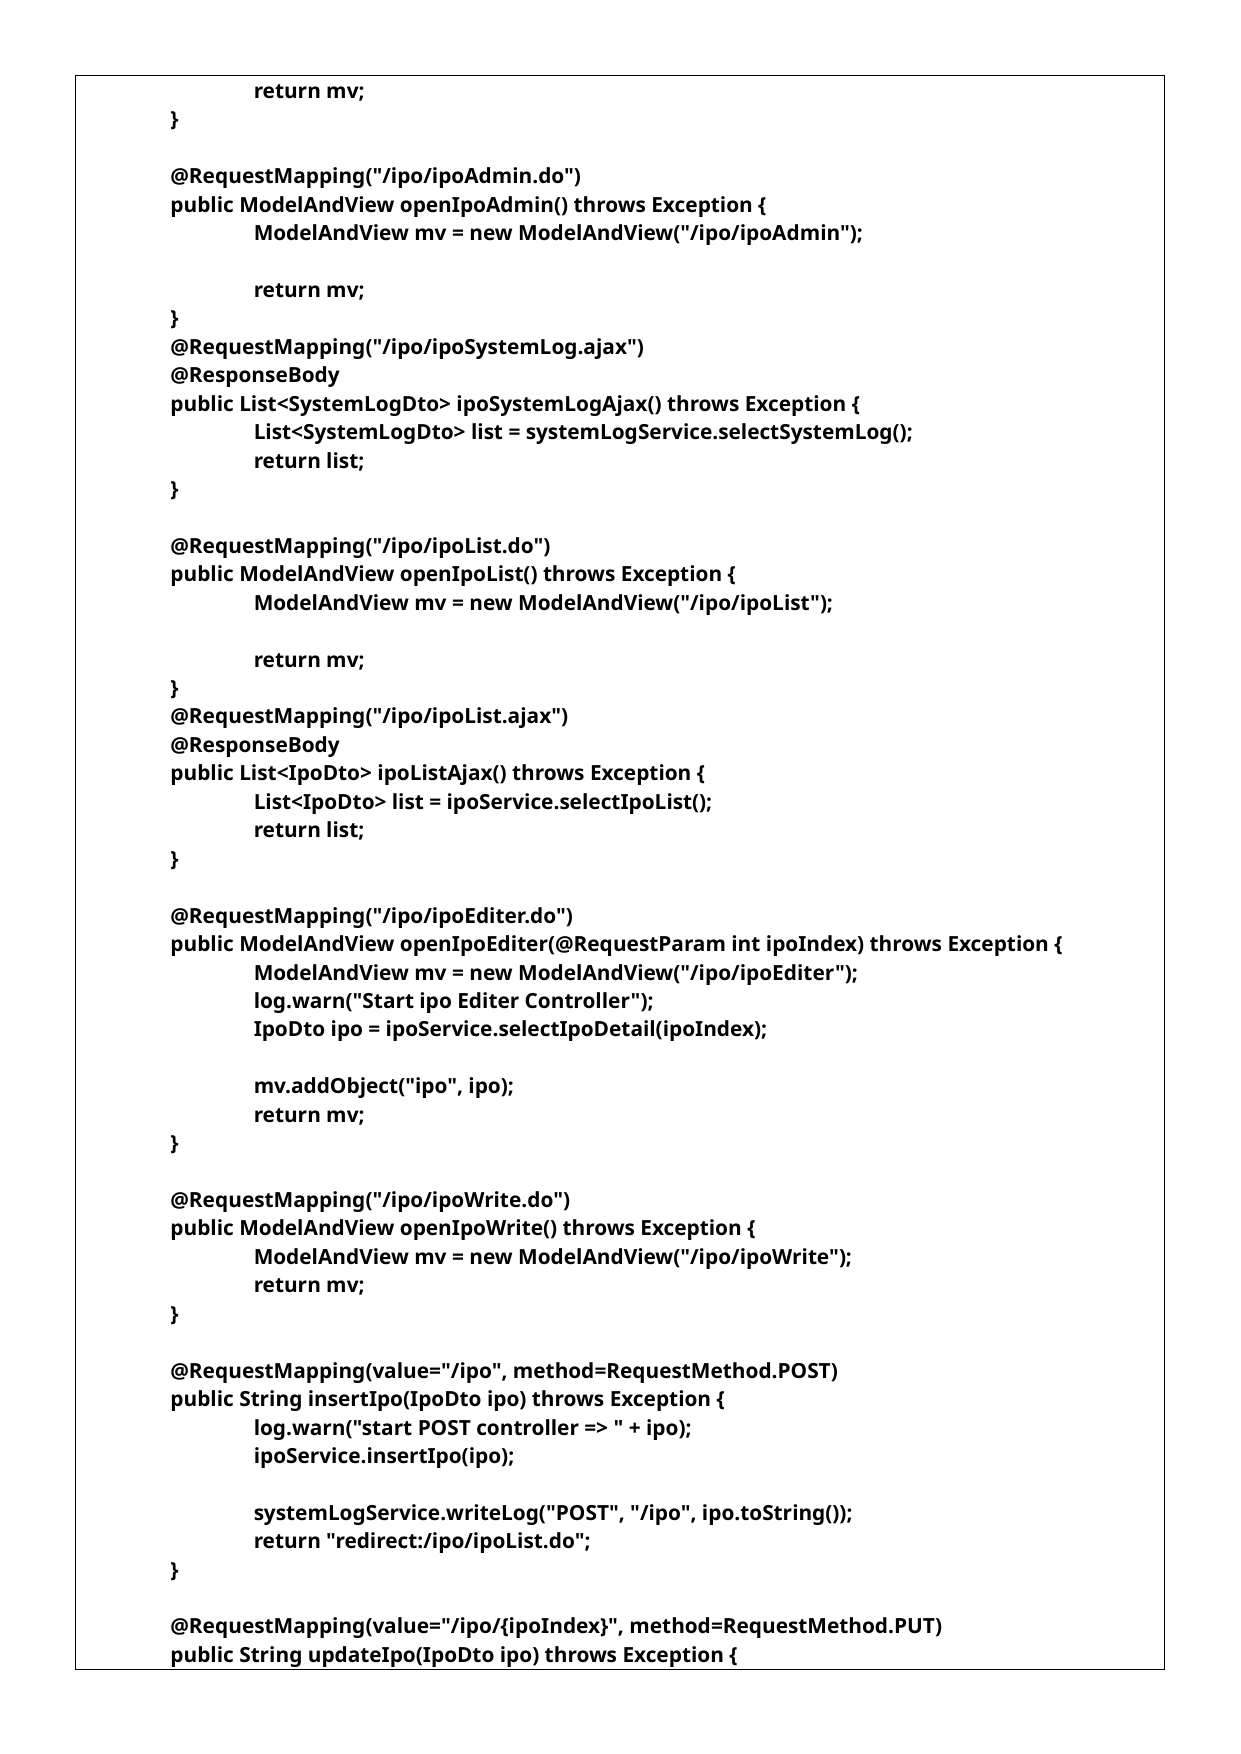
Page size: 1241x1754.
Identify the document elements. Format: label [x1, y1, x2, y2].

table_cell [76, 76, 1164, 1668]
